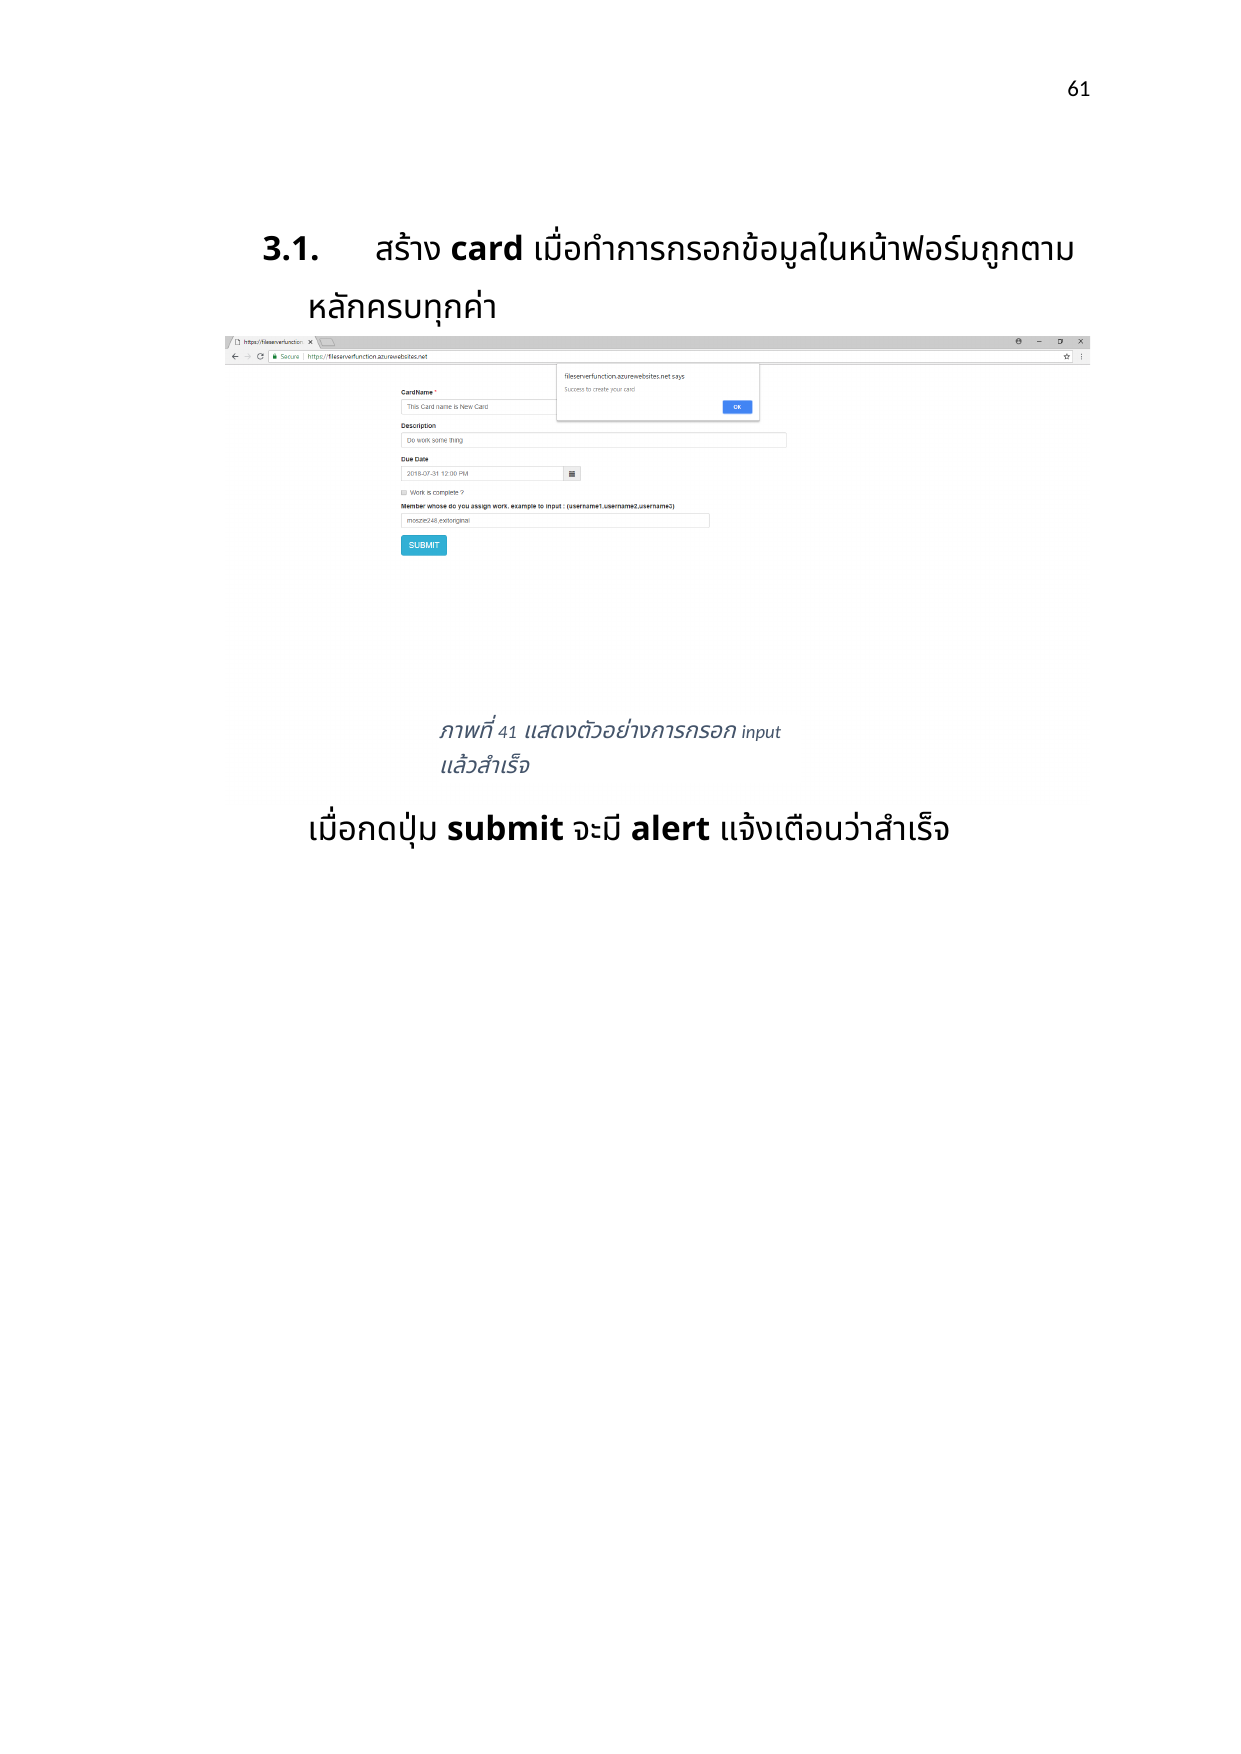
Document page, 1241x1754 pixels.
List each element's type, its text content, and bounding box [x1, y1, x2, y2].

list สร้าง card เมื่อทำการกรอกข้อมูลในหน้าฟอร์มถูกตามหลักครบทุกค่า เมื่อกดปุ่ม submit จะมี alert แจ้งเตือนว่าสำเร็จ [262, 805, 1090, 855]
picture [225, 336, 1091, 805]
list สร้าง card เมื่อทำการกรอกข้อมูลในหน้าฟอร์มถูกตามหลักครบทุกค่า เมื่อกดปุ่ม submit จะมี alert แจ้งเตือนว่าสำเร็จ [262, 225, 1090, 336]
